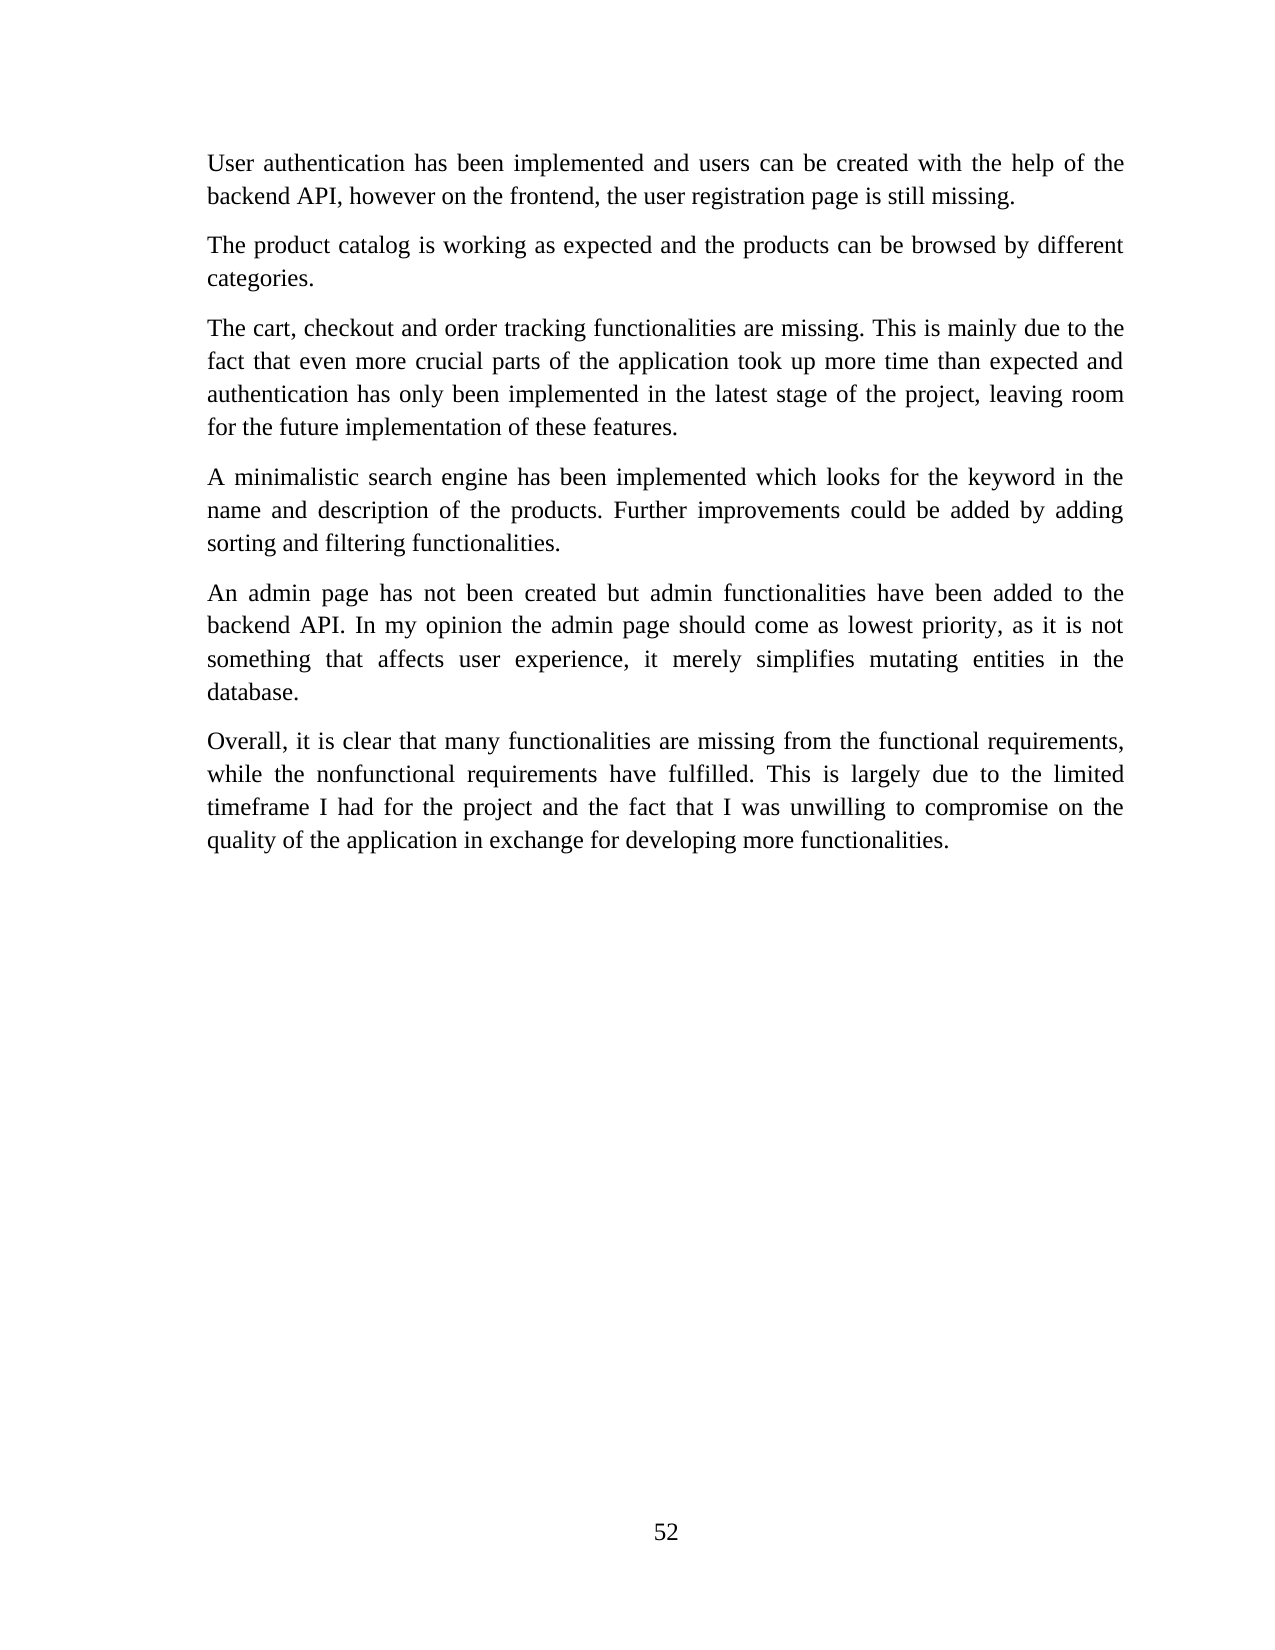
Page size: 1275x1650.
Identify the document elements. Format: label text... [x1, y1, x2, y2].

text Overall, it is clear that many functionalities are missing from the functional requirements, while the nonfunctional requirements have fulfilled. This is largely due to the limited timeframe I had for the project and the fact that I was unwilling to compromise on the quality of the application in exchange for developing more functionalities. [207, 726, 1125, 854]
text User authentication has been implemented and users can be created with the help of the backend API, however on the frontend, the user registration page is still missing. [207, 148, 1125, 209]
text An admin page has not been created but admin functionalities have been added to the backend API. In my opinion the admin page should come as lowest priority, as it is not something that affects user experience, it merely simplifies mutating entities in the database. [207, 578, 1125, 705]
text The product catalog is working as expected and the products can be browsed by different categories. [207, 230, 1125, 292]
text A minimalistic search engine has been implemented which looks for the keyword in the name and description of the products. Further improvements could be added by adding sorting and filtering functionalities. [207, 462, 1125, 557]
text The cart, checkout and order tracking functionalities are missing. This is mainly due to the fact that even more crucial parts of the application took up more time than expected and authentication has only been implemented in the latest stage of the project, leaving room for the future implementation of these features. [207, 313, 1125, 441]
